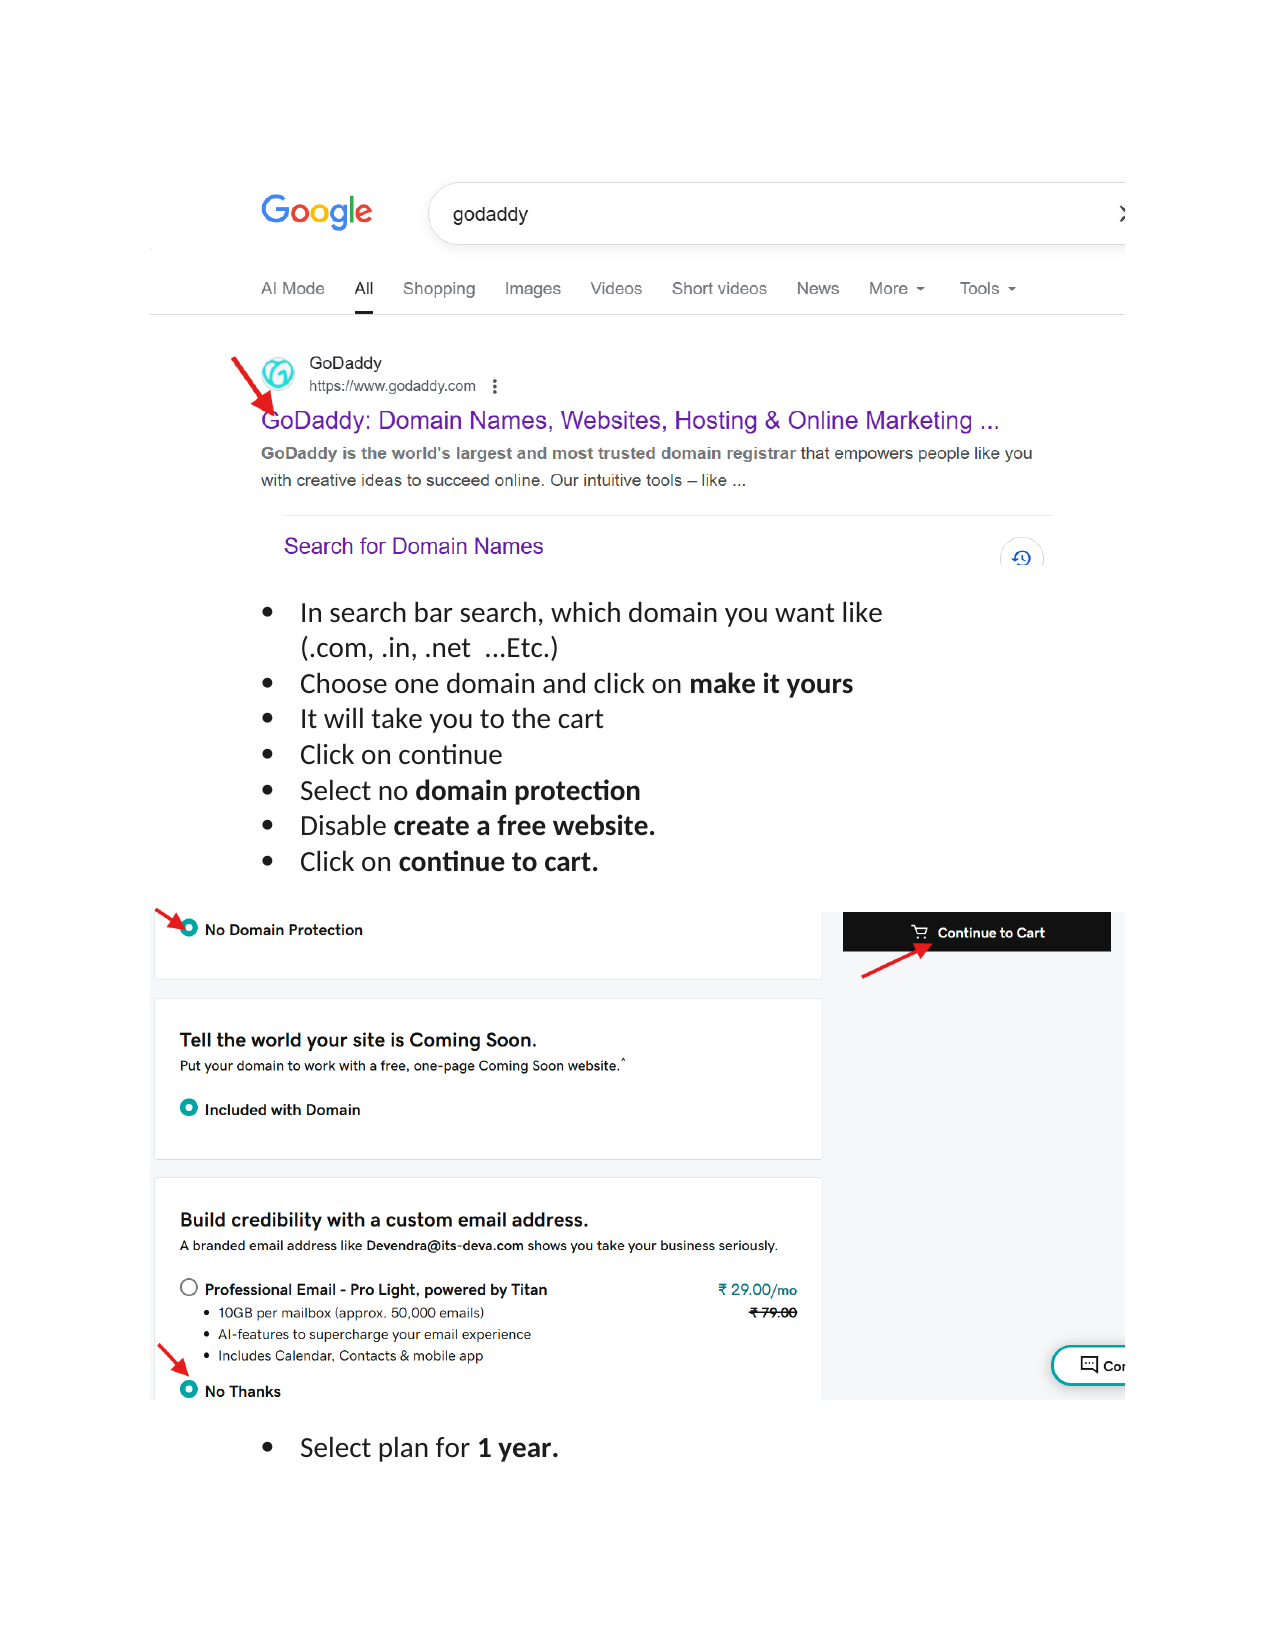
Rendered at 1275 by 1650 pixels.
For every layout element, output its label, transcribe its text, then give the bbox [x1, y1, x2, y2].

list Choose one domain and click on make it yours [262, 665, 1125, 701]
list Click on continue to cart. [262, 843, 1125, 879]
list Select plan for 1 year. [262, 1429, 1125, 1464]
picture [150, 907, 1125, 1400]
list In search bar search, which domain you want like (.com, .in, .net ...Etc.) [262, 594, 1125, 665]
picture [150, 150, 1125, 565]
list Disable create a free website. [262, 807, 1125, 843]
list Click on continue [262, 736, 1125, 772]
list It will take you to the cart [262, 701, 1125, 736]
list Select no domain protection [262, 772, 1125, 807]
